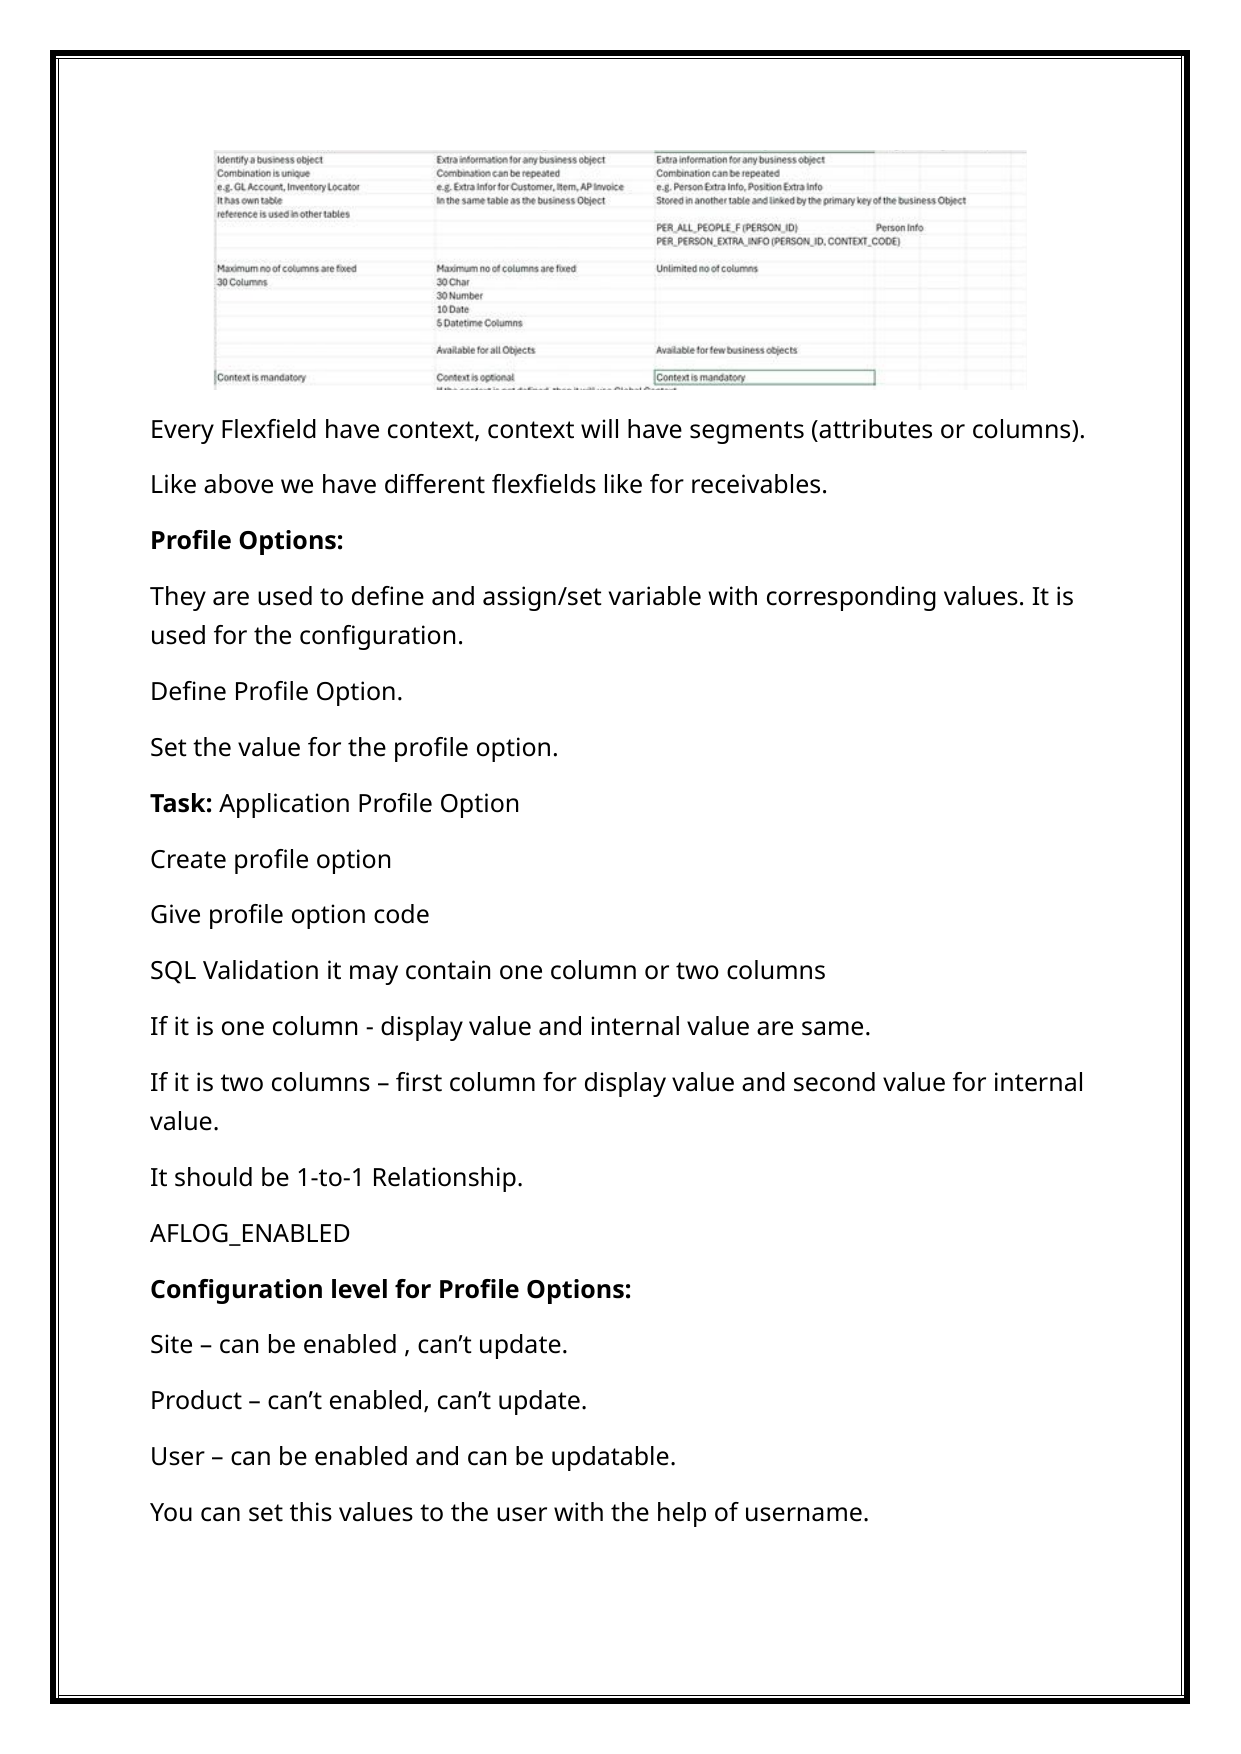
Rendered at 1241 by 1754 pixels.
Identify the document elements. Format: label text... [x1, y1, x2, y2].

text SQL Validation it may contain one column or two columns [150, 953, 1090, 987]
picture [213, 150, 1027, 390]
text Like above we have different flexfields like for receivables. [150, 467, 1090, 501]
text Create profile option [150, 841, 1090, 875]
text It should be 1-to-1 Relationship. [150, 1160, 1090, 1194]
text User – can be enabled and can be updatable. [150, 1439, 1090, 1473]
text Task: Application Profile Option [150, 786, 1090, 819]
text If it is one column - display value and internal value are same. [150, 1009, 1090, 1043]
text Profile Options: [150, 523, 1090, 557]
text Product – can’t enabled, can’t update. [150, 1383, 1090, 1417]
text You can set this values to the user with the help of username. [150, 1495, 1090, 1529]
text Give profile option code [150, 897, 1090, 931]
text Define Profile Option. [150, 674, 1090, 708]
text Site – can be enabled , can’t update. [150, 1327, 1090, 1361]
text Configuration level for Profile Options: [150, 1271, 1090, 1305]
text If it is two columns – first column for display value and second value for internal value. [150, 1065, 1090, 1138]
text Set the value for the profile option. [150, 730, 1090, 764]
text AFLOG_ENABLED [150, 1216, 1090, 1249]
text They are used to define and assign/set variable with corresponding values. It is used for the configuration. [150, 579, 1090, 652]
text Every Flexfield have context, context will have segments (attributes or columns). [150, 411, 1090, 445]
